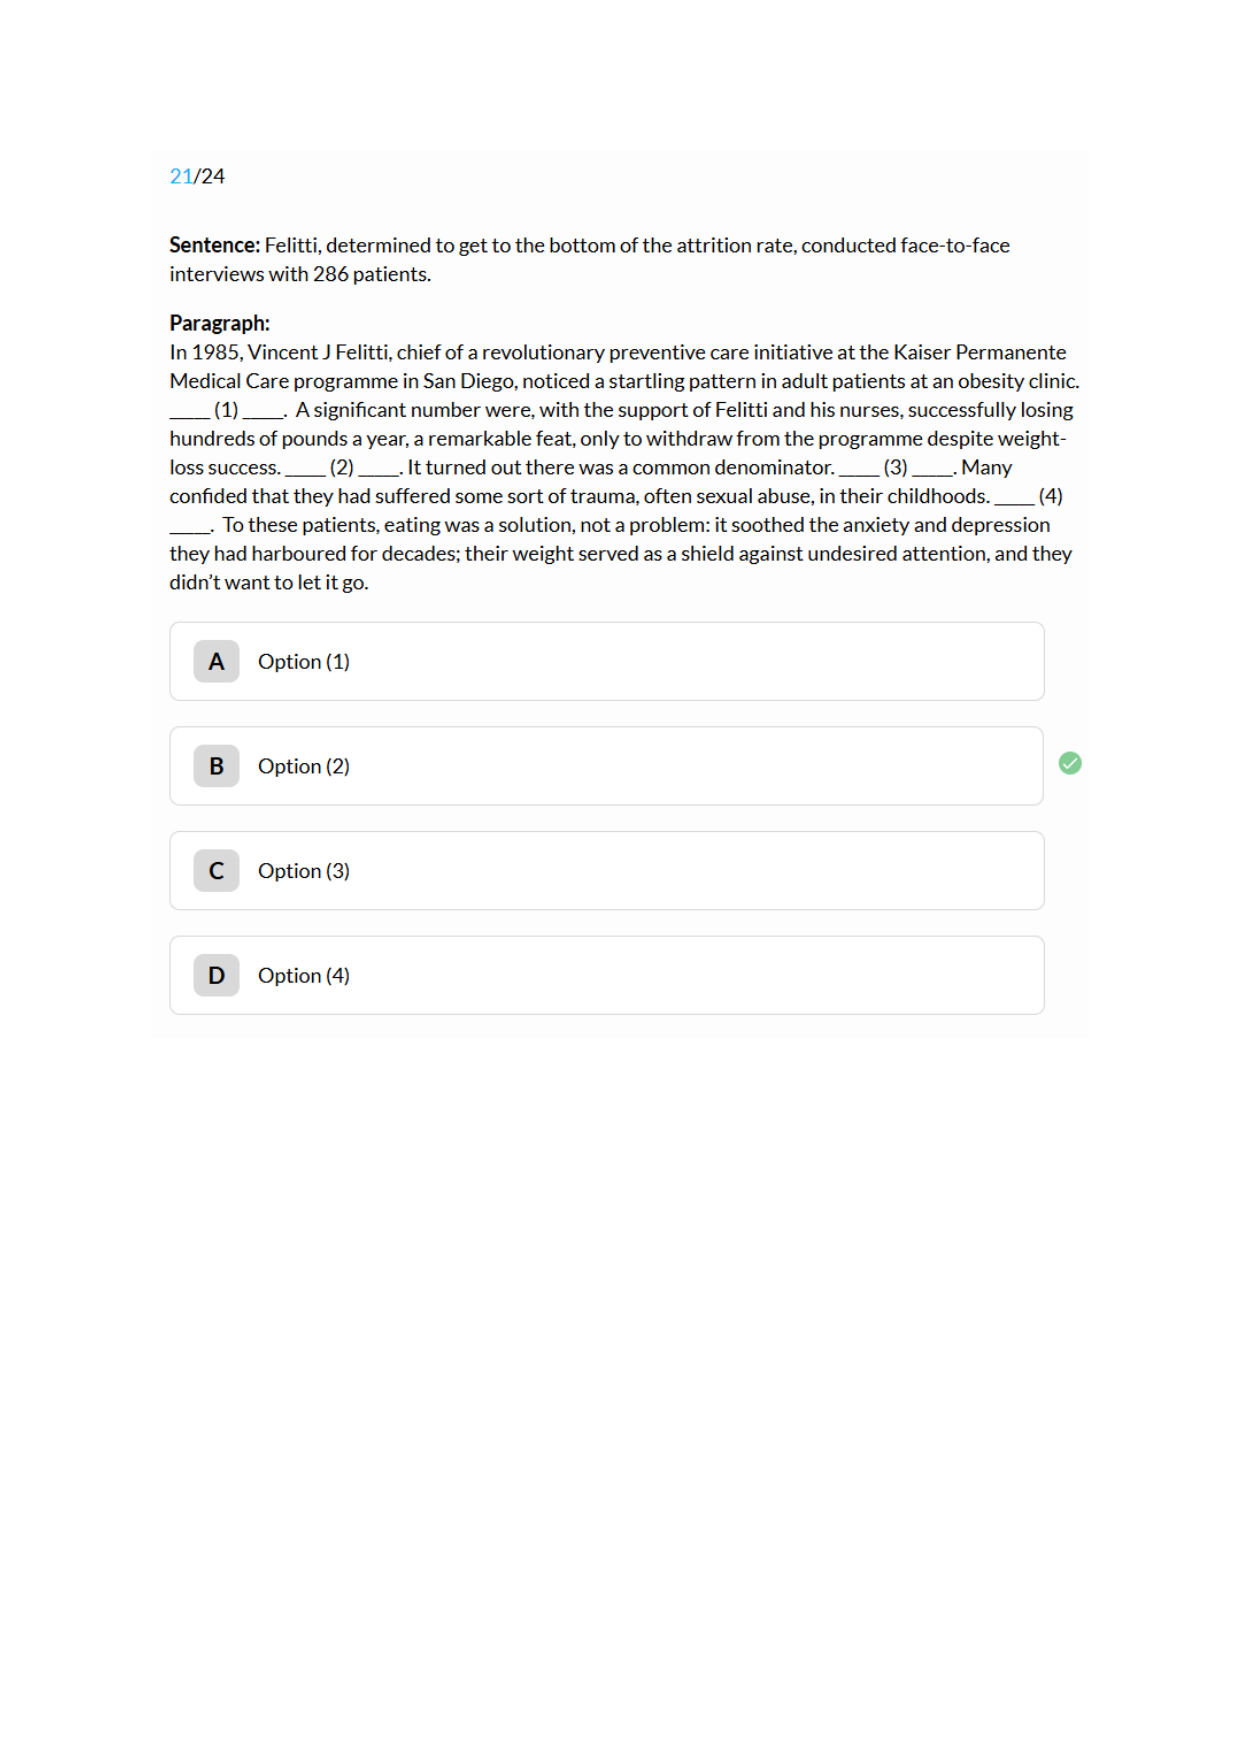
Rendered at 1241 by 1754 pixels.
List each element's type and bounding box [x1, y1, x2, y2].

picture [150, 150, 1091, 1038]
